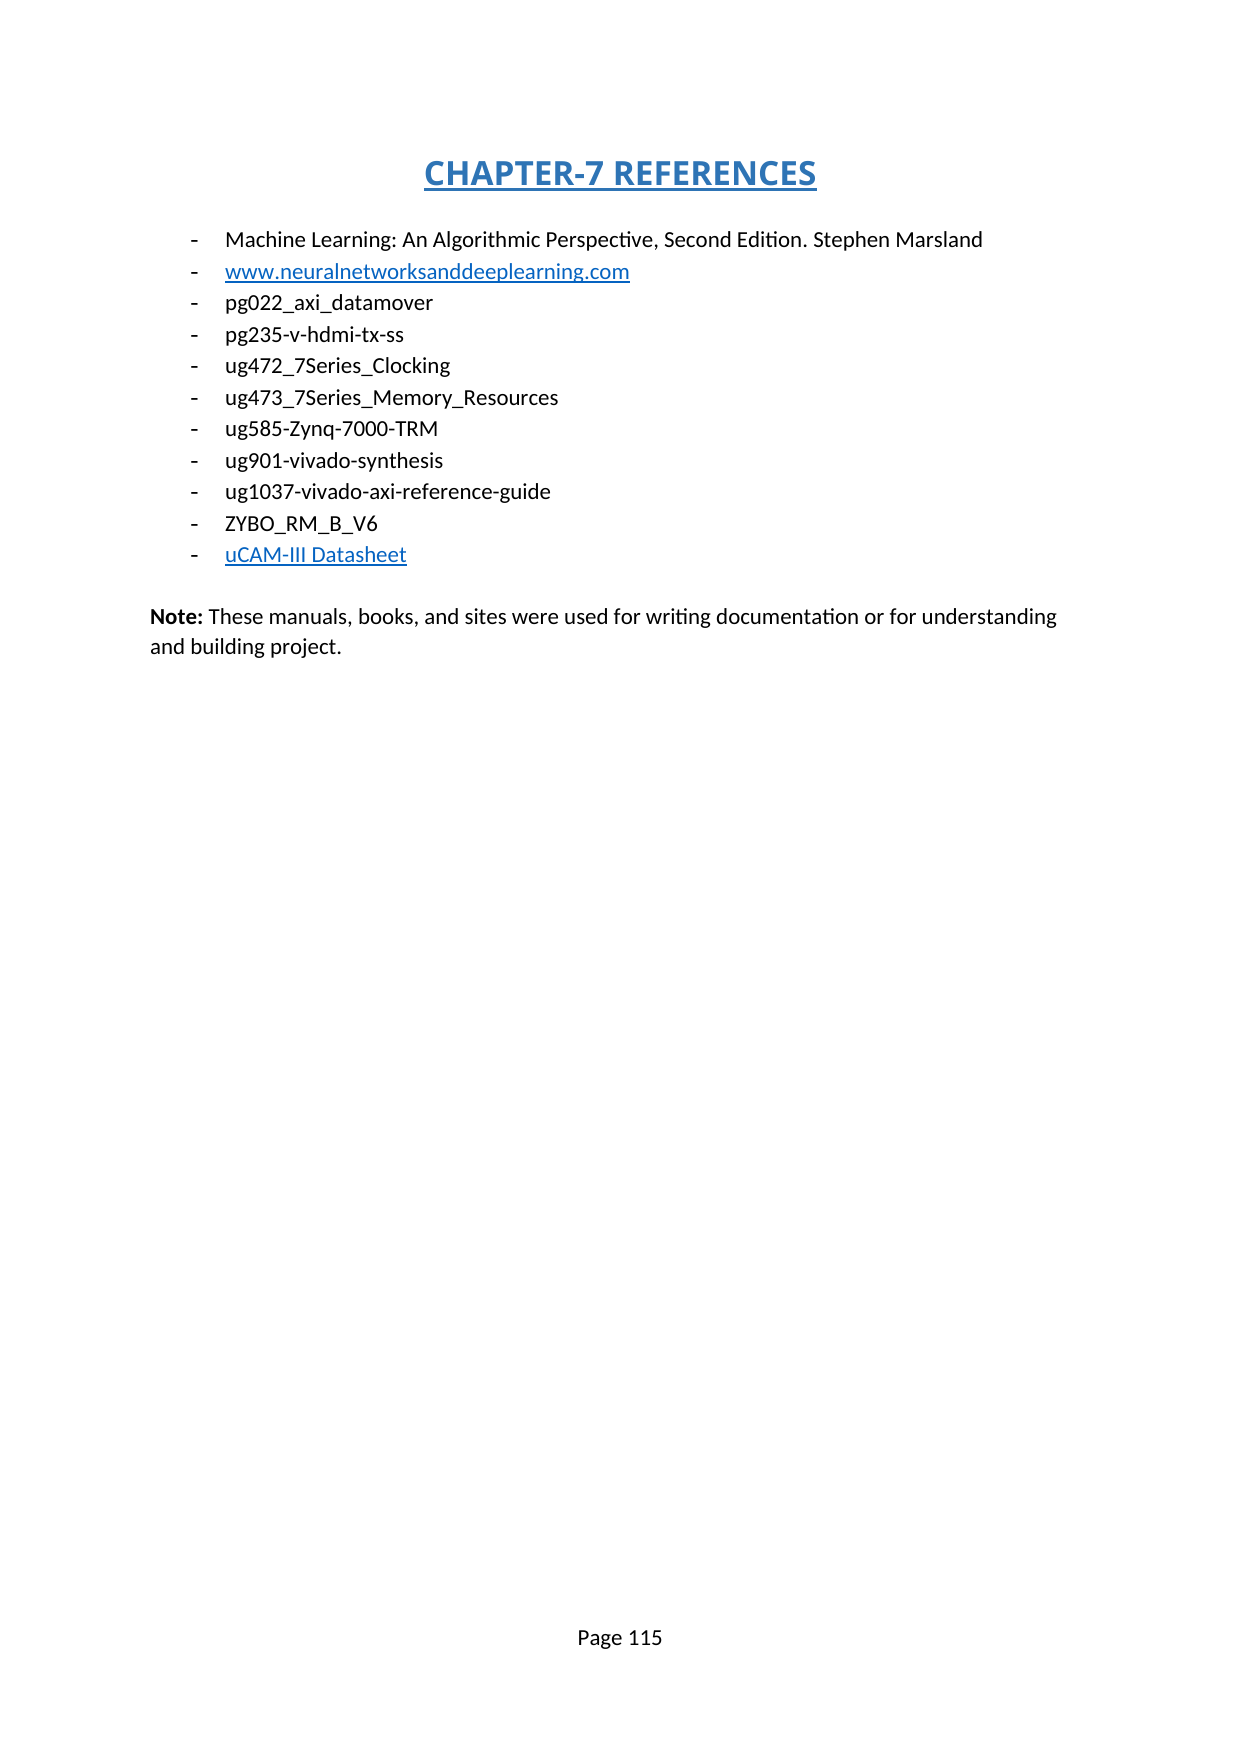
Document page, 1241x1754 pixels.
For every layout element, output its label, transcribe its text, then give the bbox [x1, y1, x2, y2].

list uCAM-III Datasheet [187, 540, 1090, 569]
list ug901-vivado-synthesis [187, 446, 1090, 475]
list pg022_axi_datamover [187, 288, 1090, 318]
subtitle CHAPTER-7 REFERENCES [150, 150, 1090, 195]
list www.neuralnetworksanddeeplearning.com [187, 257, 1090, 286]
list ug585-Zynq-7000-TRM [187, 414, 1090, 443]
list ug1037-vivado-axi-reference-guide [187, 477, 1090, 506]
text Note: These manuals, books, and sites were used for writing documentation or for understanding and building project. [150, 602, 1090, 660]
list pg235-v-hdmi-tx-ss [187, 320, 1090, 349]
list ug472_7Series_Clocking [187, 351, 1090, 381]
list Machine Learning: An Algorithmic Perspective, Second Edition. Stephen Marsland [187, 226, 1090, 255]
list ug473_7Series_Memory_Resources [187, 383, 1090, 412]
list ZYBO_RM_B_V6 [187, 509, 1090, 538]
